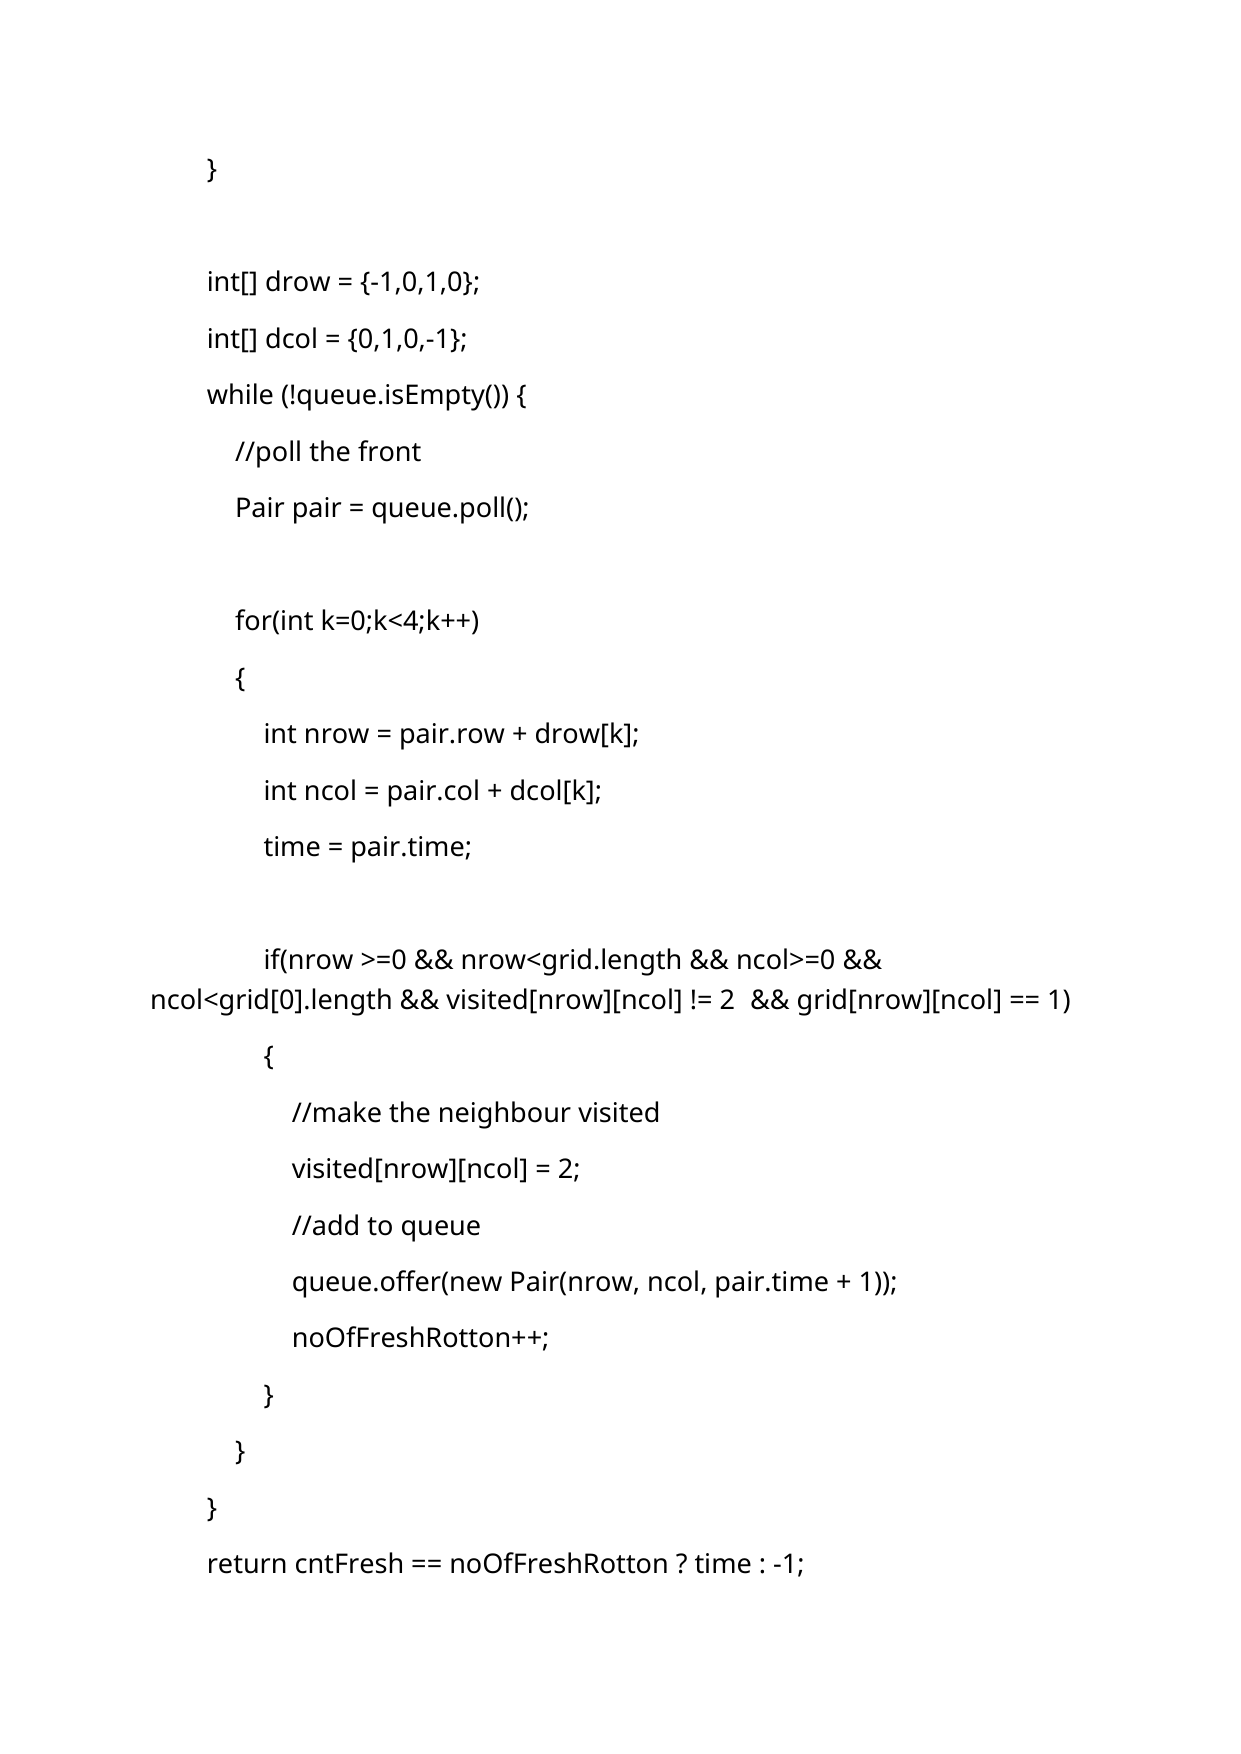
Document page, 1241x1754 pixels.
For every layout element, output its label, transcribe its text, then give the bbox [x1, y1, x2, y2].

text } [150, 1432, 1090, 1469]
text time = pair.time; [150, 827, 1090, 864]
text } [150, 1488, 1090, 1525]
text } [150, 150, 1090, 187]
text Pair pair = queue.poll(); [150, 489, 1090, 526]
text visited[nrow][ncol] = 2; [150, 1149, 1090, 1186]
text { [150, 658, 1090, 695]
text return cntFresh == noOfFreshRotton ? time : -1; [150, 1545, 1090, 1582]
text { [150, 1037, 1090, 1073]
text //poll the front [150, 432, 1090, 469]
text //add to queue [150, 1206, 1090, 1243]
text int[] drow = {-1,0,1,0}; [150, 263, 1090, 300]
text noOfFreshRotton++; [150, 1319, 1090, 1356]
text int[] dcol = {0,1,0,-1}; [150, 319, 1090, 356]
text queue.offer(new Pair(nrow, ncol, pair.time + 1)); [150, 1262, 1090, 1299]
text //make the neighbour visited [150, 1093, 1090, 1130]
text int ncol = pair.col + dcol[k]; [150, 771, 1090, 808]
text if(nrow >=0 && nrow<grid.length && ncol>=0 && ncol<grid[0].length && visited[nrow][ncol] != 2 && grid[nrow][ncol] == 1) [150, 940, 1090, 1017]
text } [150, 1375, 1090, 1412]
text int nrow = pair.row + drow[k]; [150, 714, 1090, 751]
text while (!queue.isEmpty()) { [150, 376, 1090, 413]
text for(int k=0;k<4;k++) [150, 602, 1090, 638]
